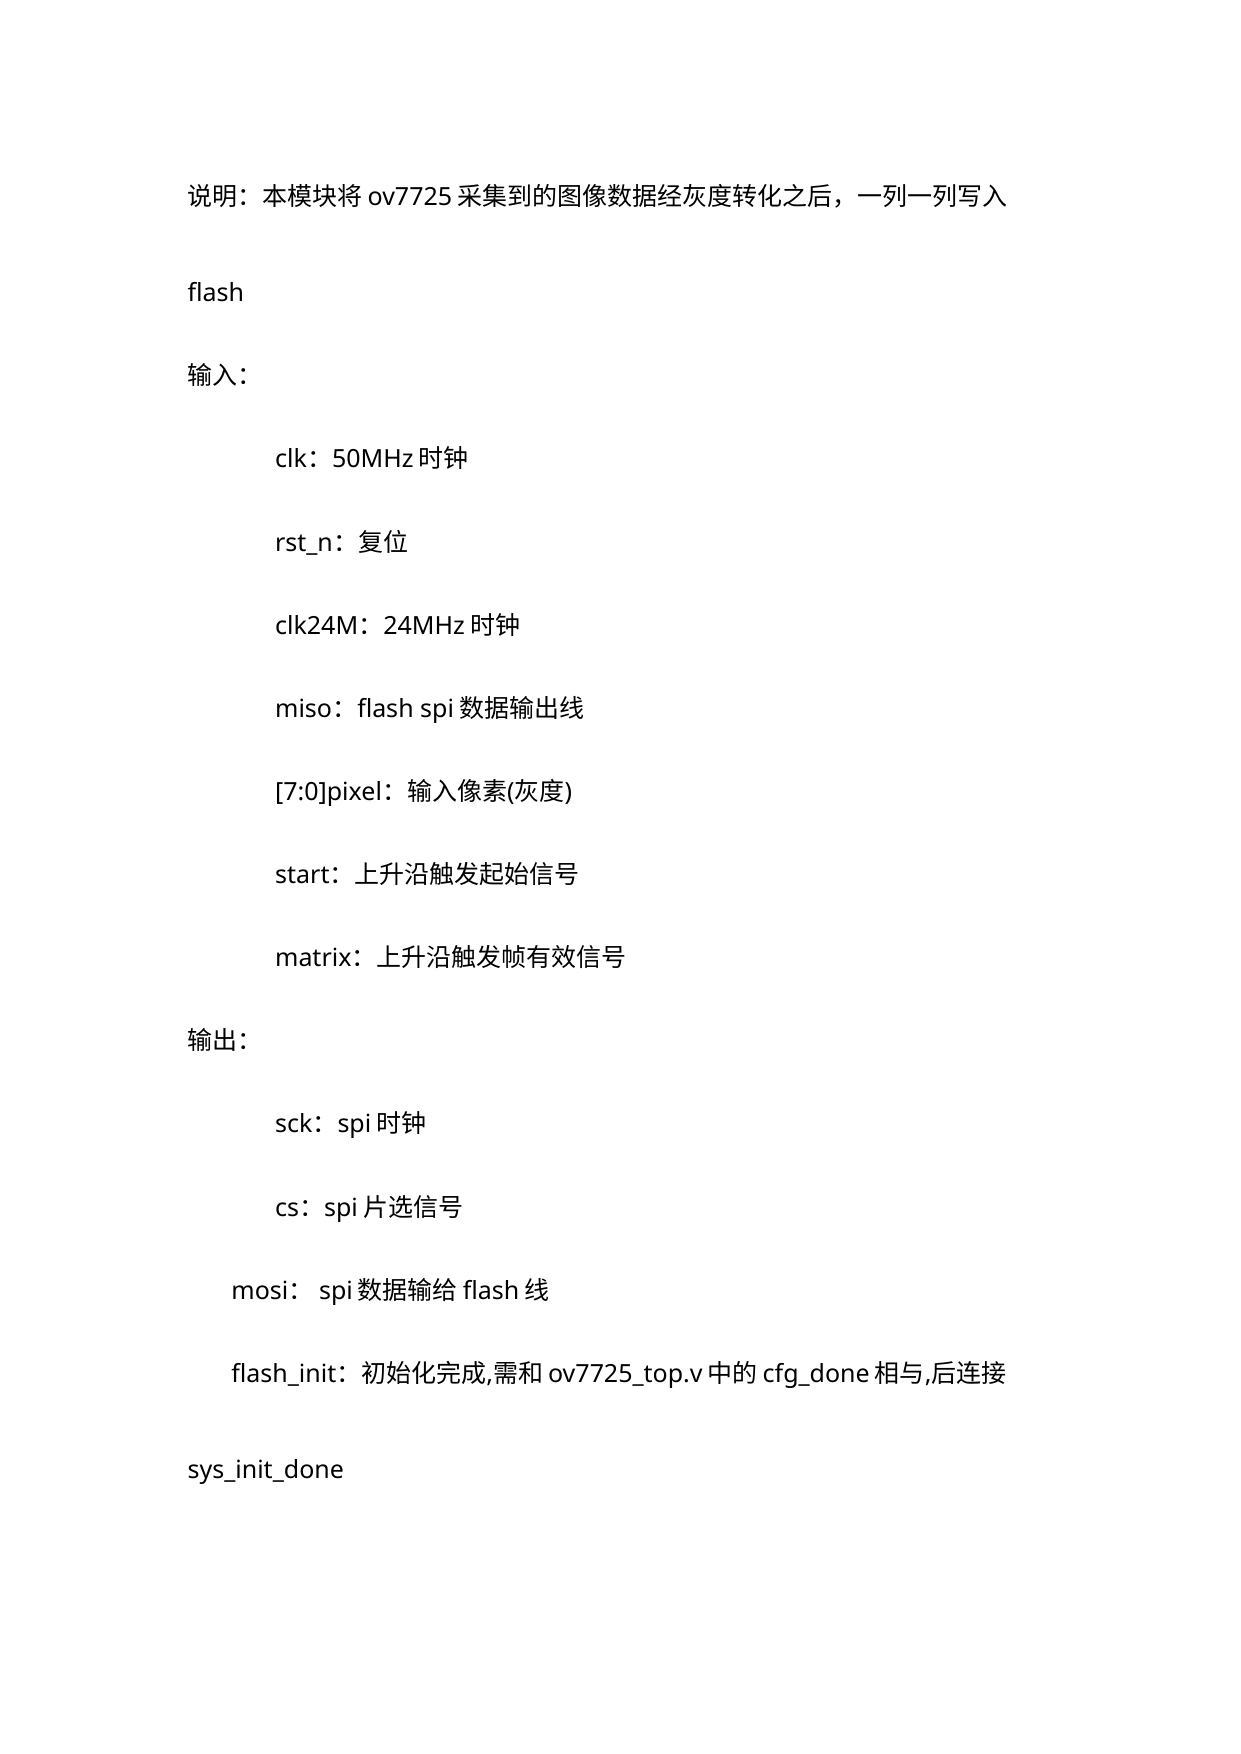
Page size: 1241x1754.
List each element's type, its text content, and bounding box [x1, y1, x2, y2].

text flash_init：初始化完成,需和ov7725_top.v中的cfg_done相与,后连接sys_init_done [187, 1339, 1053, 1501]
text clk：50MHz时钟 [231, 424, 1053, 489]
text matrix：上升沿触发帧有效信号 [231, 923, 1053, 988]
text sck：spi时钟 [231, 1089, 1053, 1154]
text start：上升沿触发起始信号 [231, 840, 1053, 905]
text 输入： [187, 341, 1053, 406]
text [7:0]pixel：输入像素(灰度) [231, 757, 1053, 822]
text cs：spi片选信号 [231, 1173, 1053, 1238]
text mosi： spi数据输给flash线 [187, 1256, 1053, 1321]
text 输出： [187, 1006, 1053, 1071]
text rst_n：复位 [231, 508, 1053, 573]
text miso：flash spi数据输出线 [231, 674, 1053, 739]
text 说明：本模块将ov7725采集到的图像数据经灰度转化之后，一列一列写入flash [187, 162, 1053, 324]
text clk24M：24MHz时钟 [231, 591, 1053, 656]
